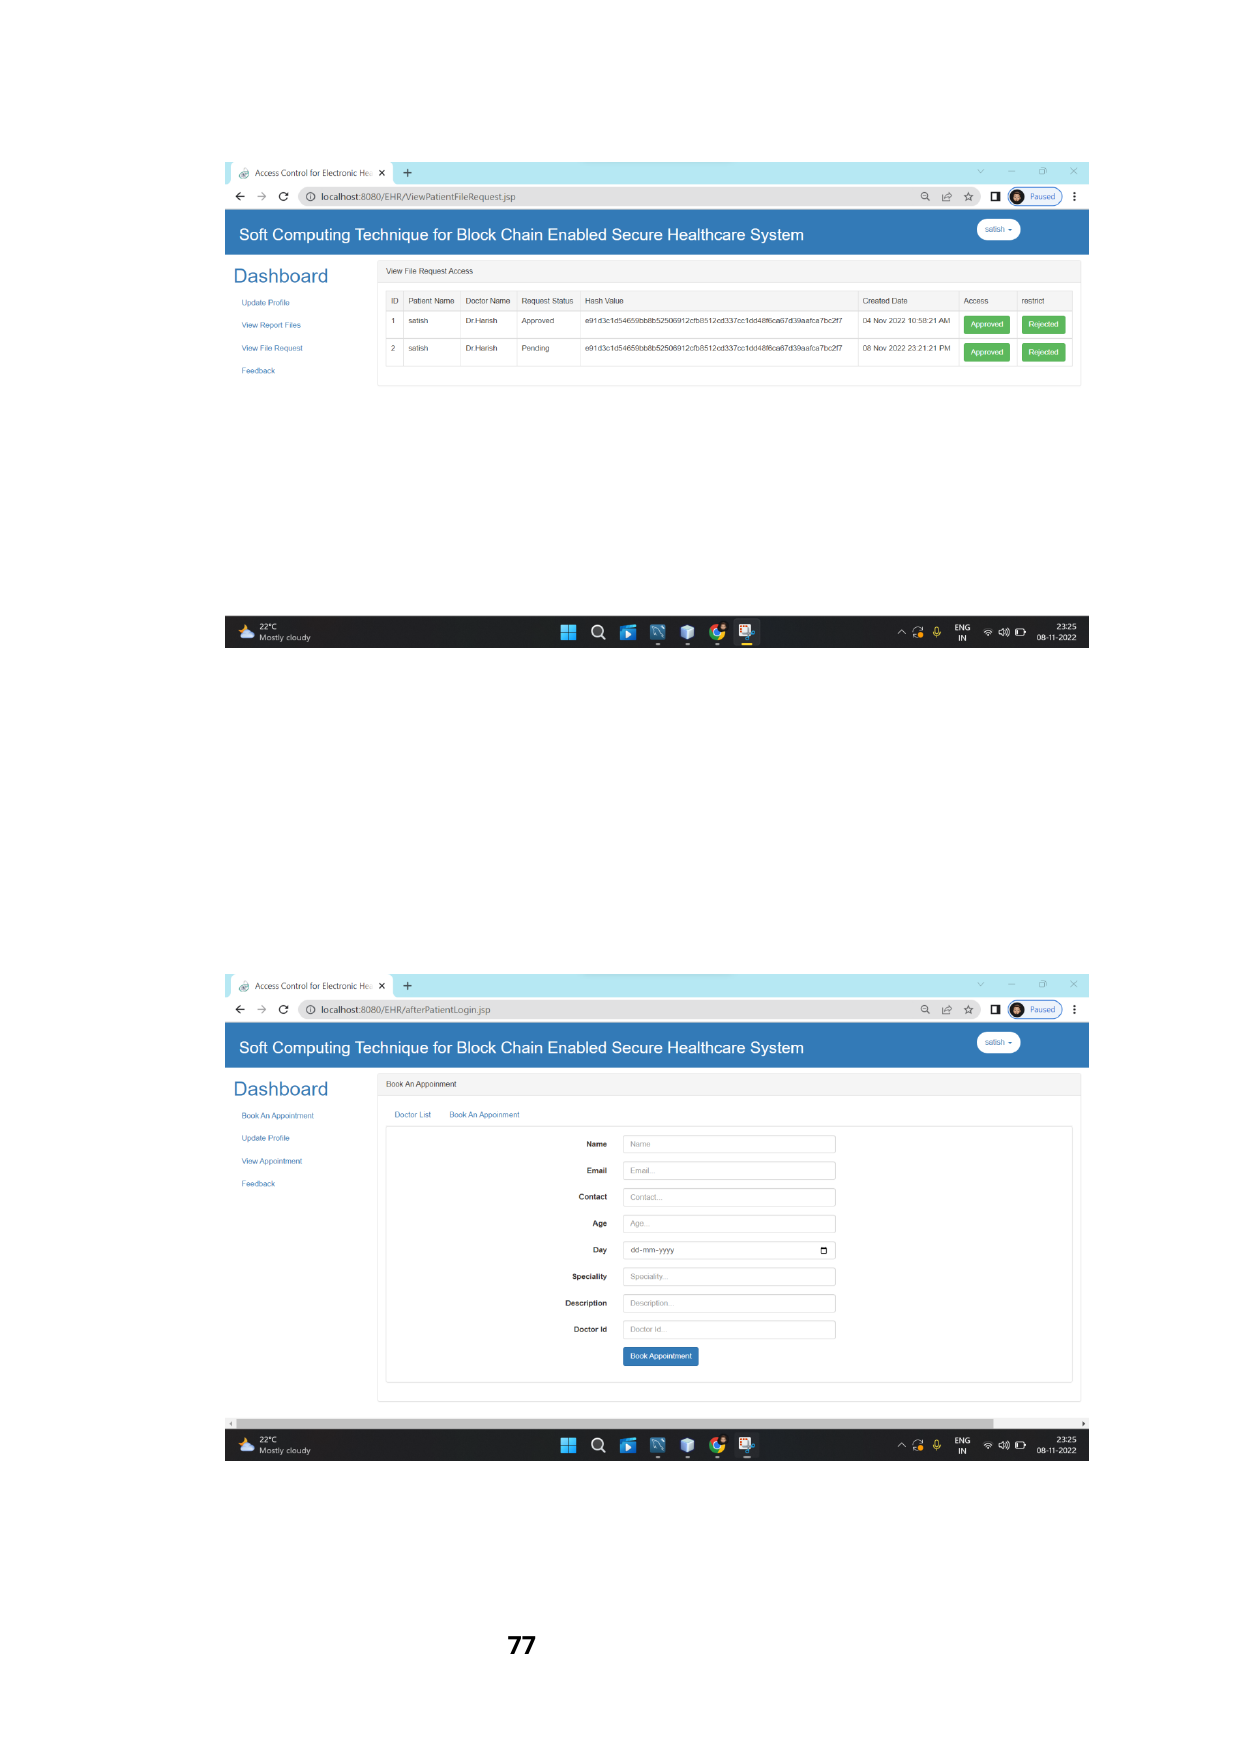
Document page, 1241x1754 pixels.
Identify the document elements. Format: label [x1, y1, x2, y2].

picture [225, 162, 1089, 648]
picture [225, 974, 1089, 1461]
